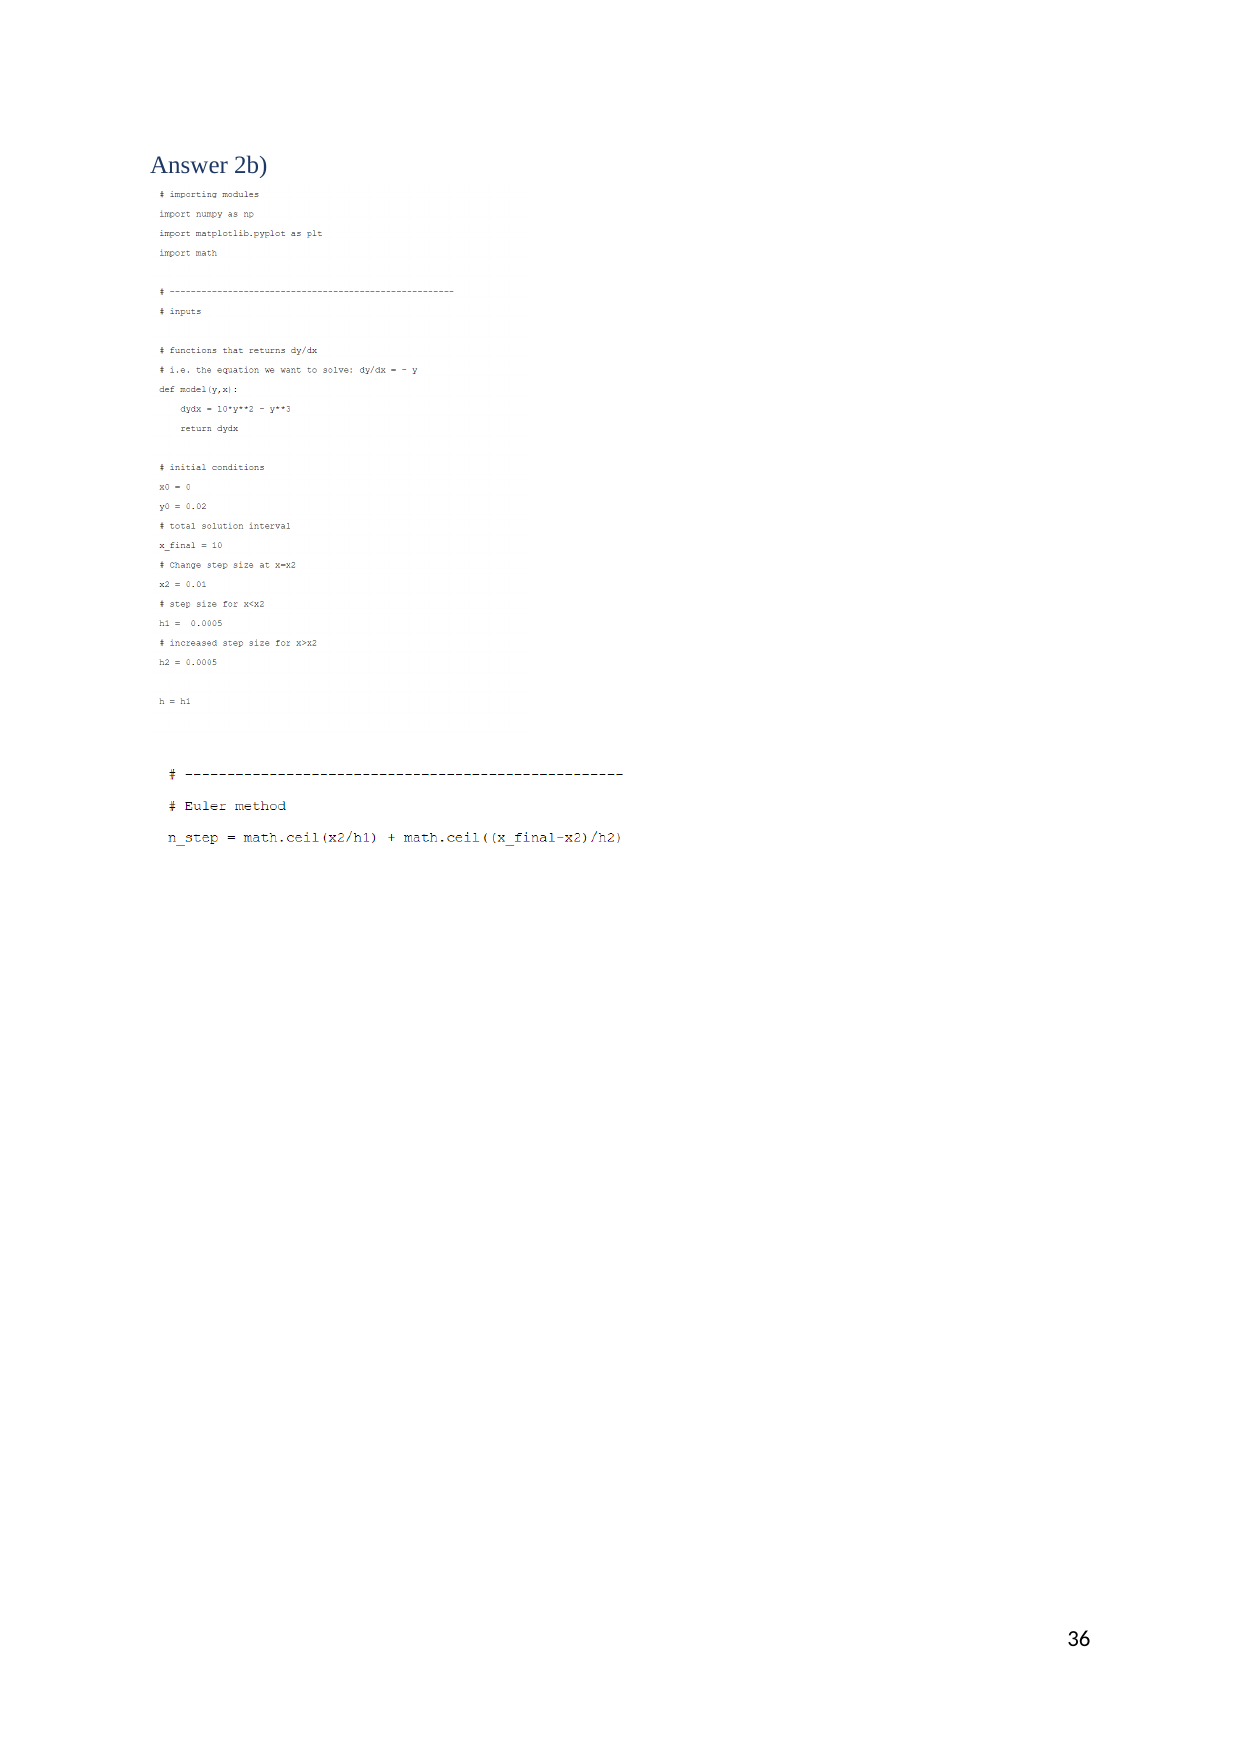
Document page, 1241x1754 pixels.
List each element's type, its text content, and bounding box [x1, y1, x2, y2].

picture [150, 178, 530, 732]
picture [150, 750, 751, 878]
subtitle Answer 2b) [150, 150, 1090, 179]
